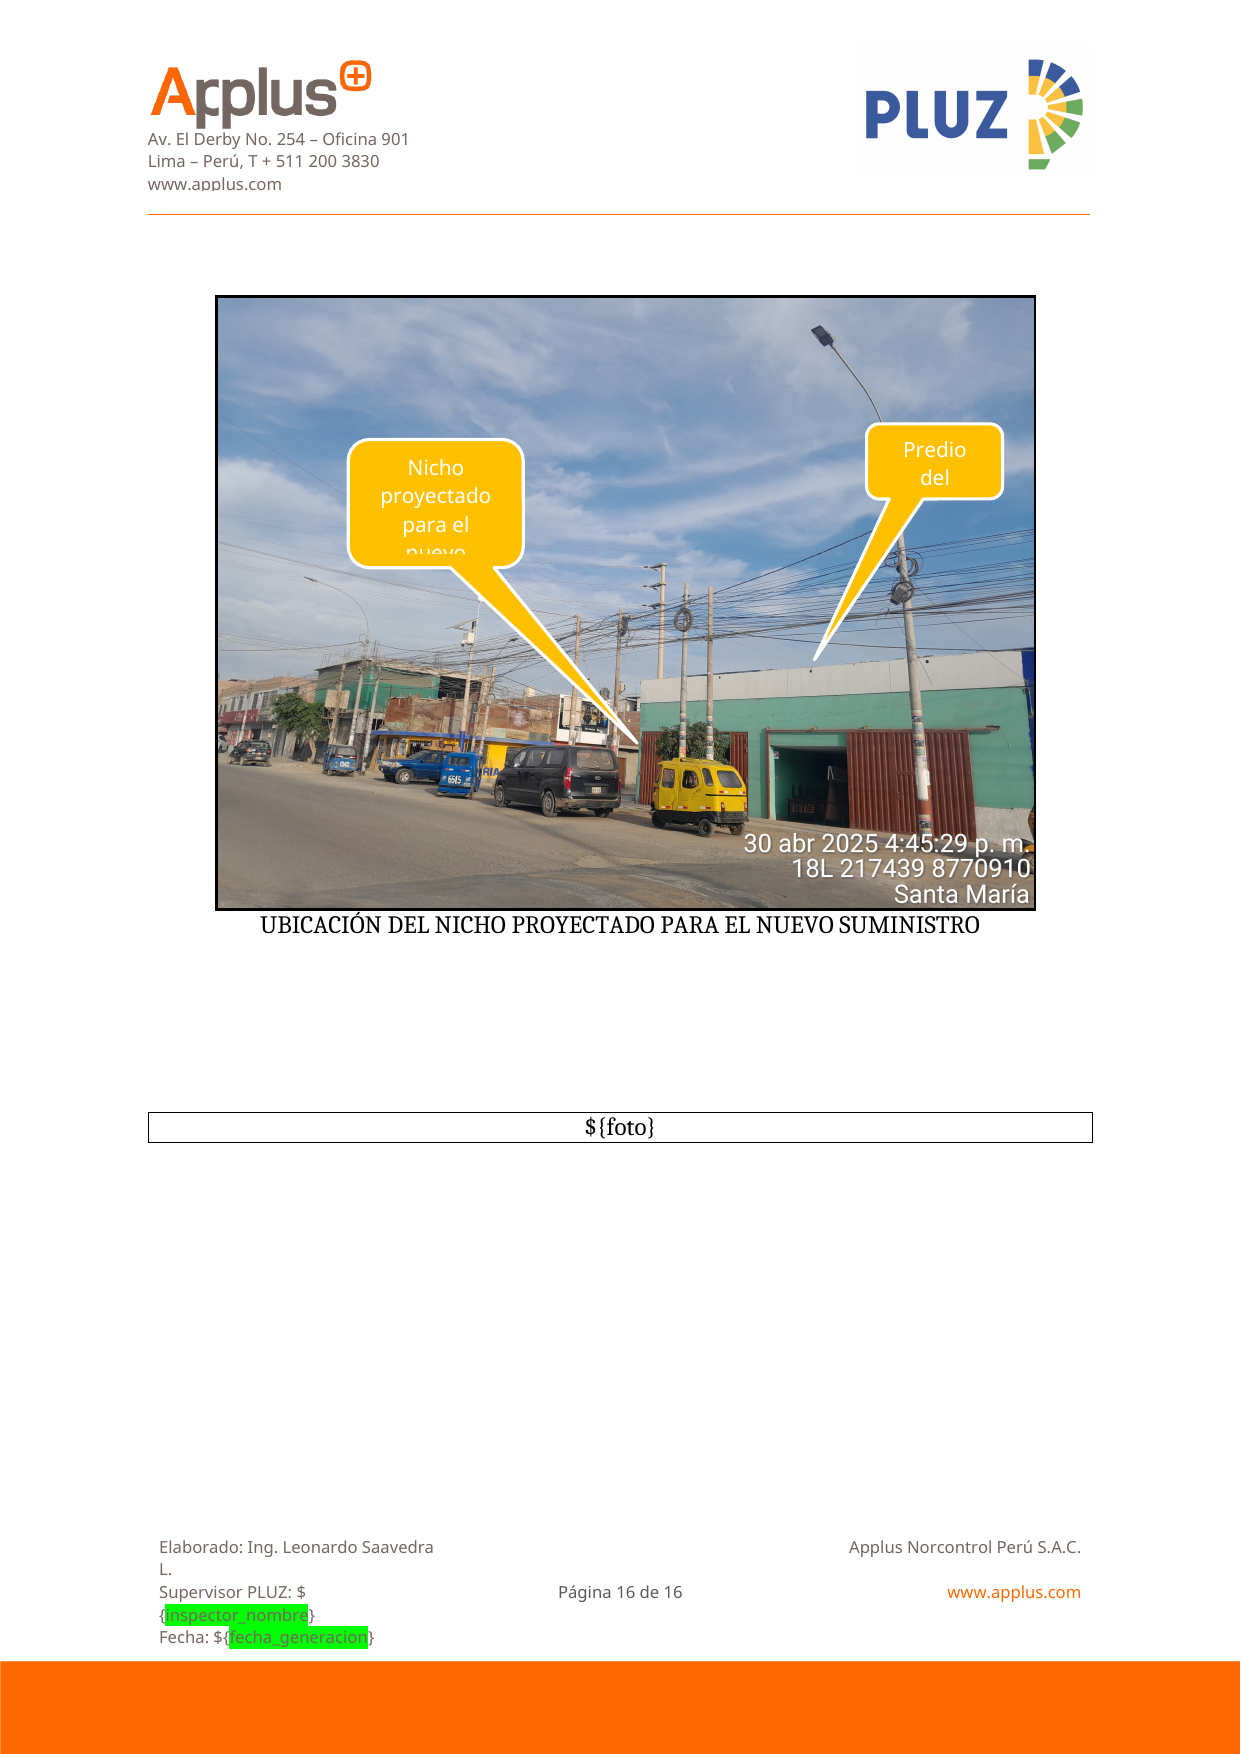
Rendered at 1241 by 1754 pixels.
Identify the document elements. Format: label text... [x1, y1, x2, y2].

text UBICACIÓN DEL NICHO PROYECTADO PARA EL NUEVO SUMINISTRO [148, 911, 1092, 939]
table_header ${foto} [149, 1113, 1092, 1142]
picture [0, 0, 1240, 1754]
